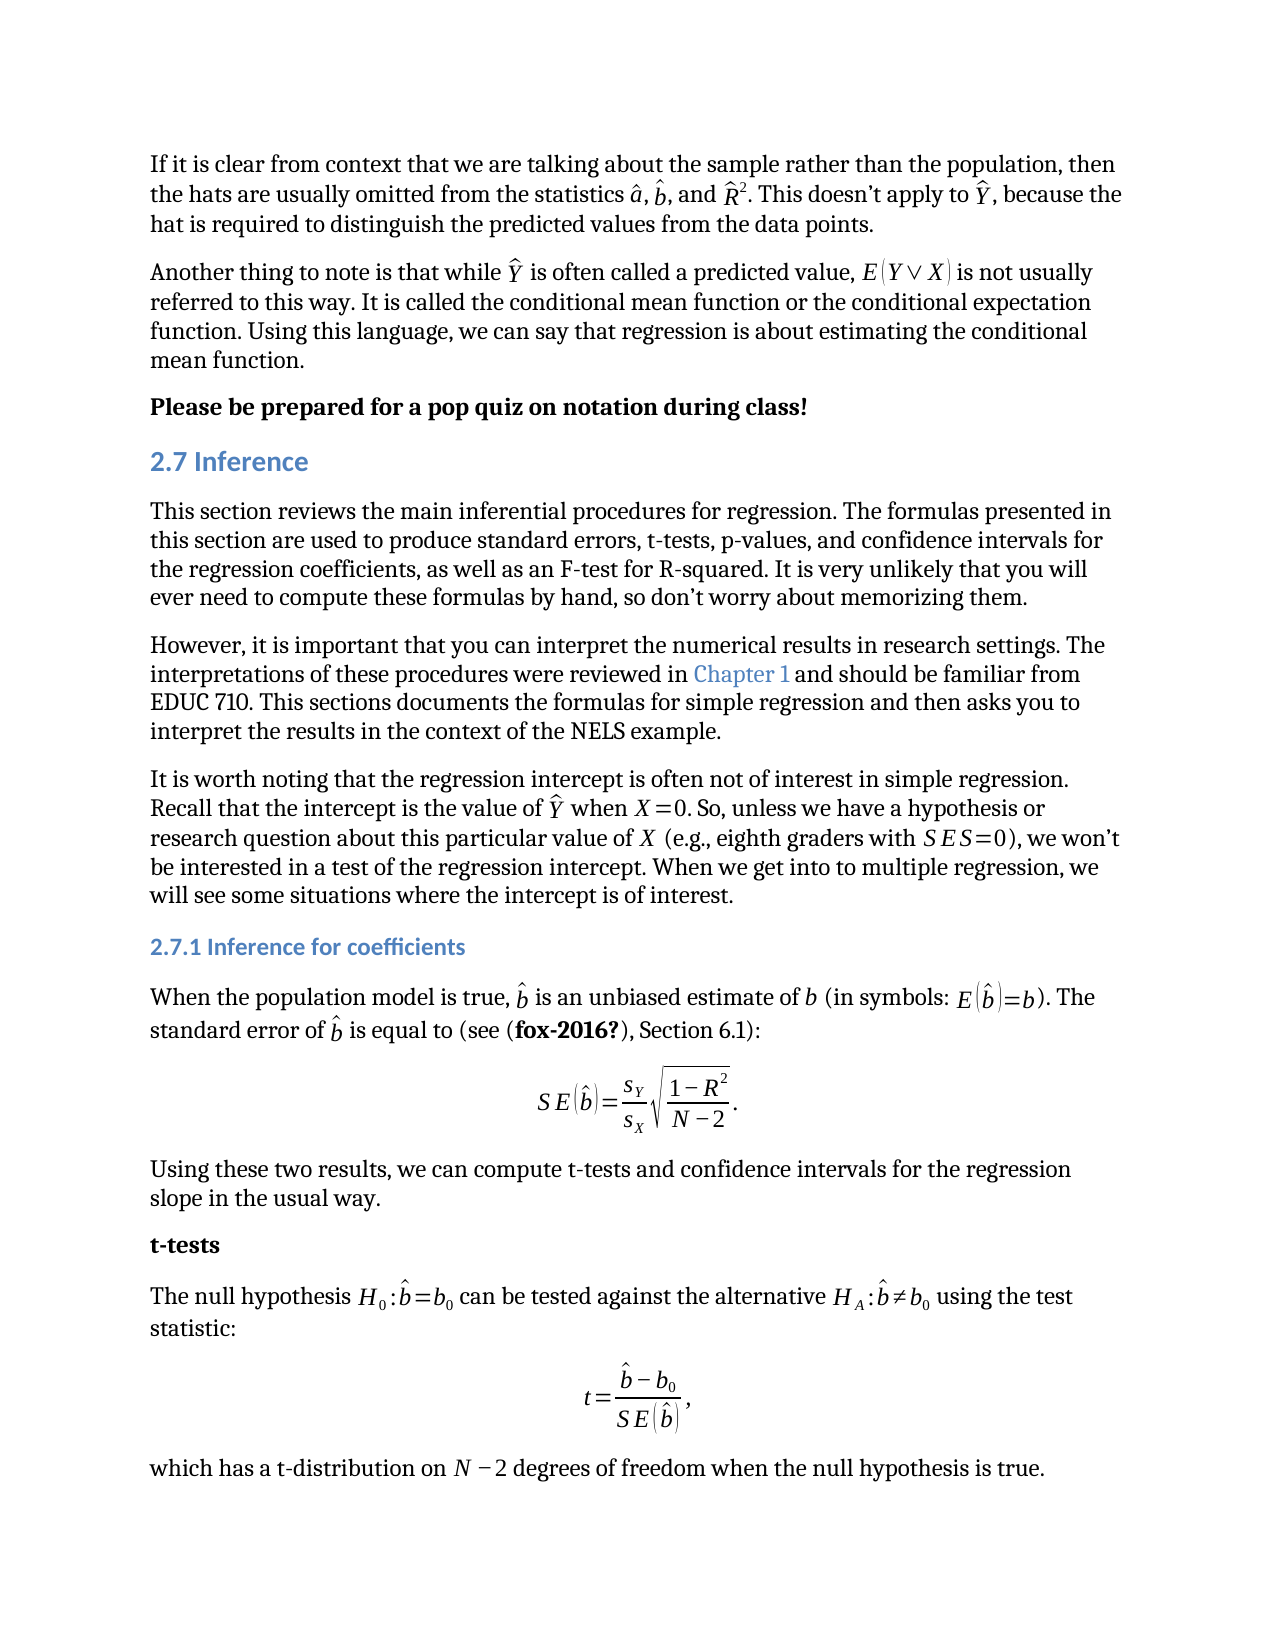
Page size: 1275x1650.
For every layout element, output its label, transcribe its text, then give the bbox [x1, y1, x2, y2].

text Please be prepared for a pop quiz on notation during class! [150, 393, 1125, 422]
text t-tests [150, 1231, 1125, 1260]
subtitle 2.7 Inference [150, 443, 1125, 478]
text which has a t-distribution on degrees of freedom when the null hypothesis is true. [150, 1453, 1125, 1482]
text It is worth noting that the regression intercept is often not of interest in simple regression. Recall that the intercept is the value of when . So, unless we have a hypothesis or research question about this particular value of (e.g., eighth graders with ), we won’t be interested in a test of the regression intercept. When we get into to multiple regression, we will see some situations where the intercept is of interest. [150, 764, 1125, 910]
text Another thing to note is that while is often called a predicted value, is not usually referred to this way. It is called the conditional mean function or the conditional expectation function. Using this language, we can say that regression is about estimating the conditional mean function. [150, 257, 1125, 374]
text If it is clear from context that we are talking about the sample rather than the population, then the hats are usually omitted from the statistics , , and . This doesn’t apply to , because the hat is required to distinguish the predicted values from the data points. [150, 150, 1125, 239]
text This section reviews the main inferential procedures for regression. The formulas presented in this section are used to produce standard errors, t-tests, p-values, and confidence intervals for the regression coefficients, as well as an F-test for R-squared. It is very unlikely that you will ever need to compute these formulas by hand, so don’t worry about memorizing them. [150, 497, 1125, 612]
text When the population model is true, is an unbiased estimate of (in symbols: ). The standard error of is equal to (see (fox-2016?), Section 6.1): [150, 980, 1125, 1046]
text The null hypothesis can be tested against the alternative using the test statistic: [150, 1279, 1125, 1343]
text However, it is important that you can interpret the numerical results in research settings. The interpretations of these procedures were reviewed in Chapter 1 and should be familiar from EDUC 710. This sections documents the formulas for simple regression and then asks you to interpret the results in the context of the NELS example. [150, 631, 1125, 746]
subtitle 2.7.1 Inference for coefficients [150, 931, 1125, 961]
text Using these two results, we can compute t-tests and confidence intervals for the regression slope in the usual way. [150, 1155, 1125, 1213]
